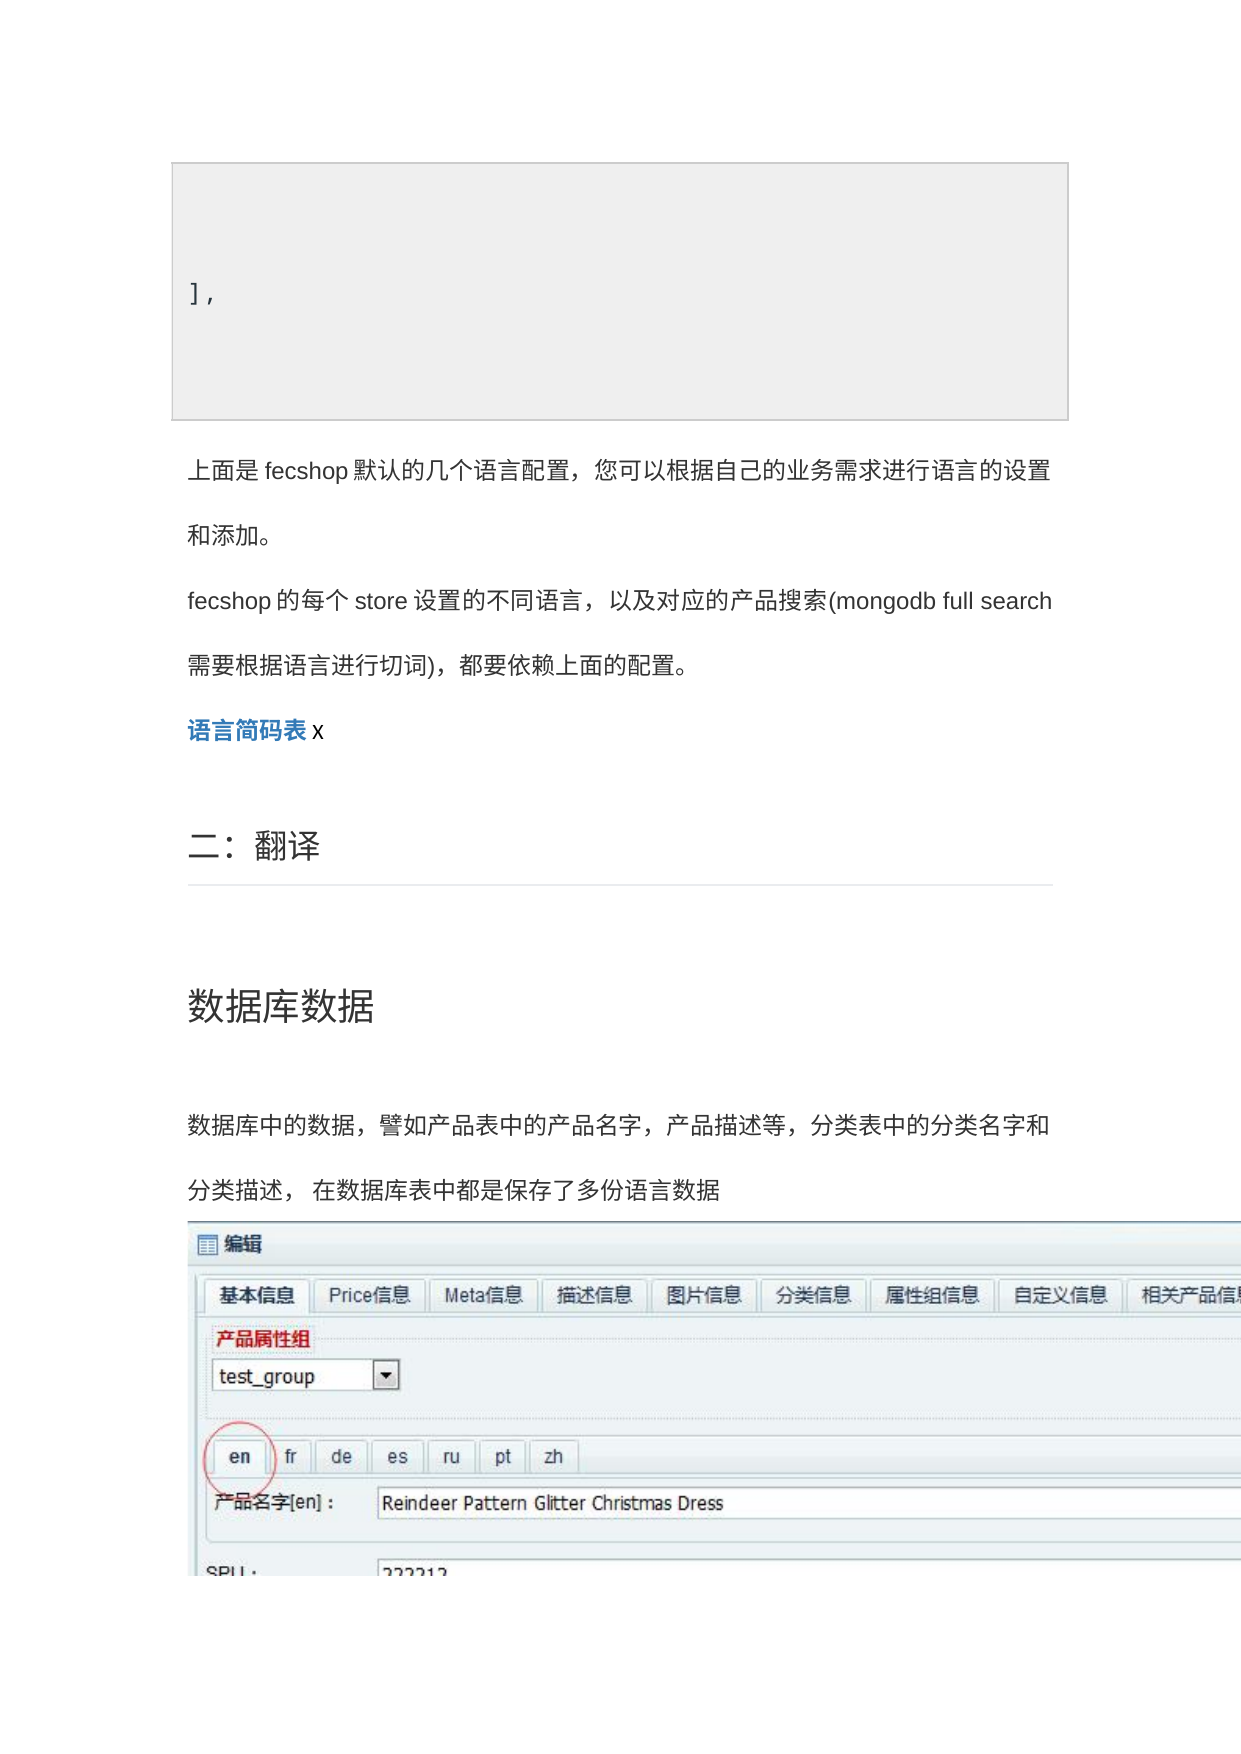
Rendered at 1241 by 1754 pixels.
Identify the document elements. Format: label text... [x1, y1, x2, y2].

subtitle 数据库数据 [187, 971, 1053, 1036]
subtitle 二：翻译 [187, 811, 1053, 886]
text ], [173, 243, 1067, 323]
picture [187, 1221, 1241, 1576]
